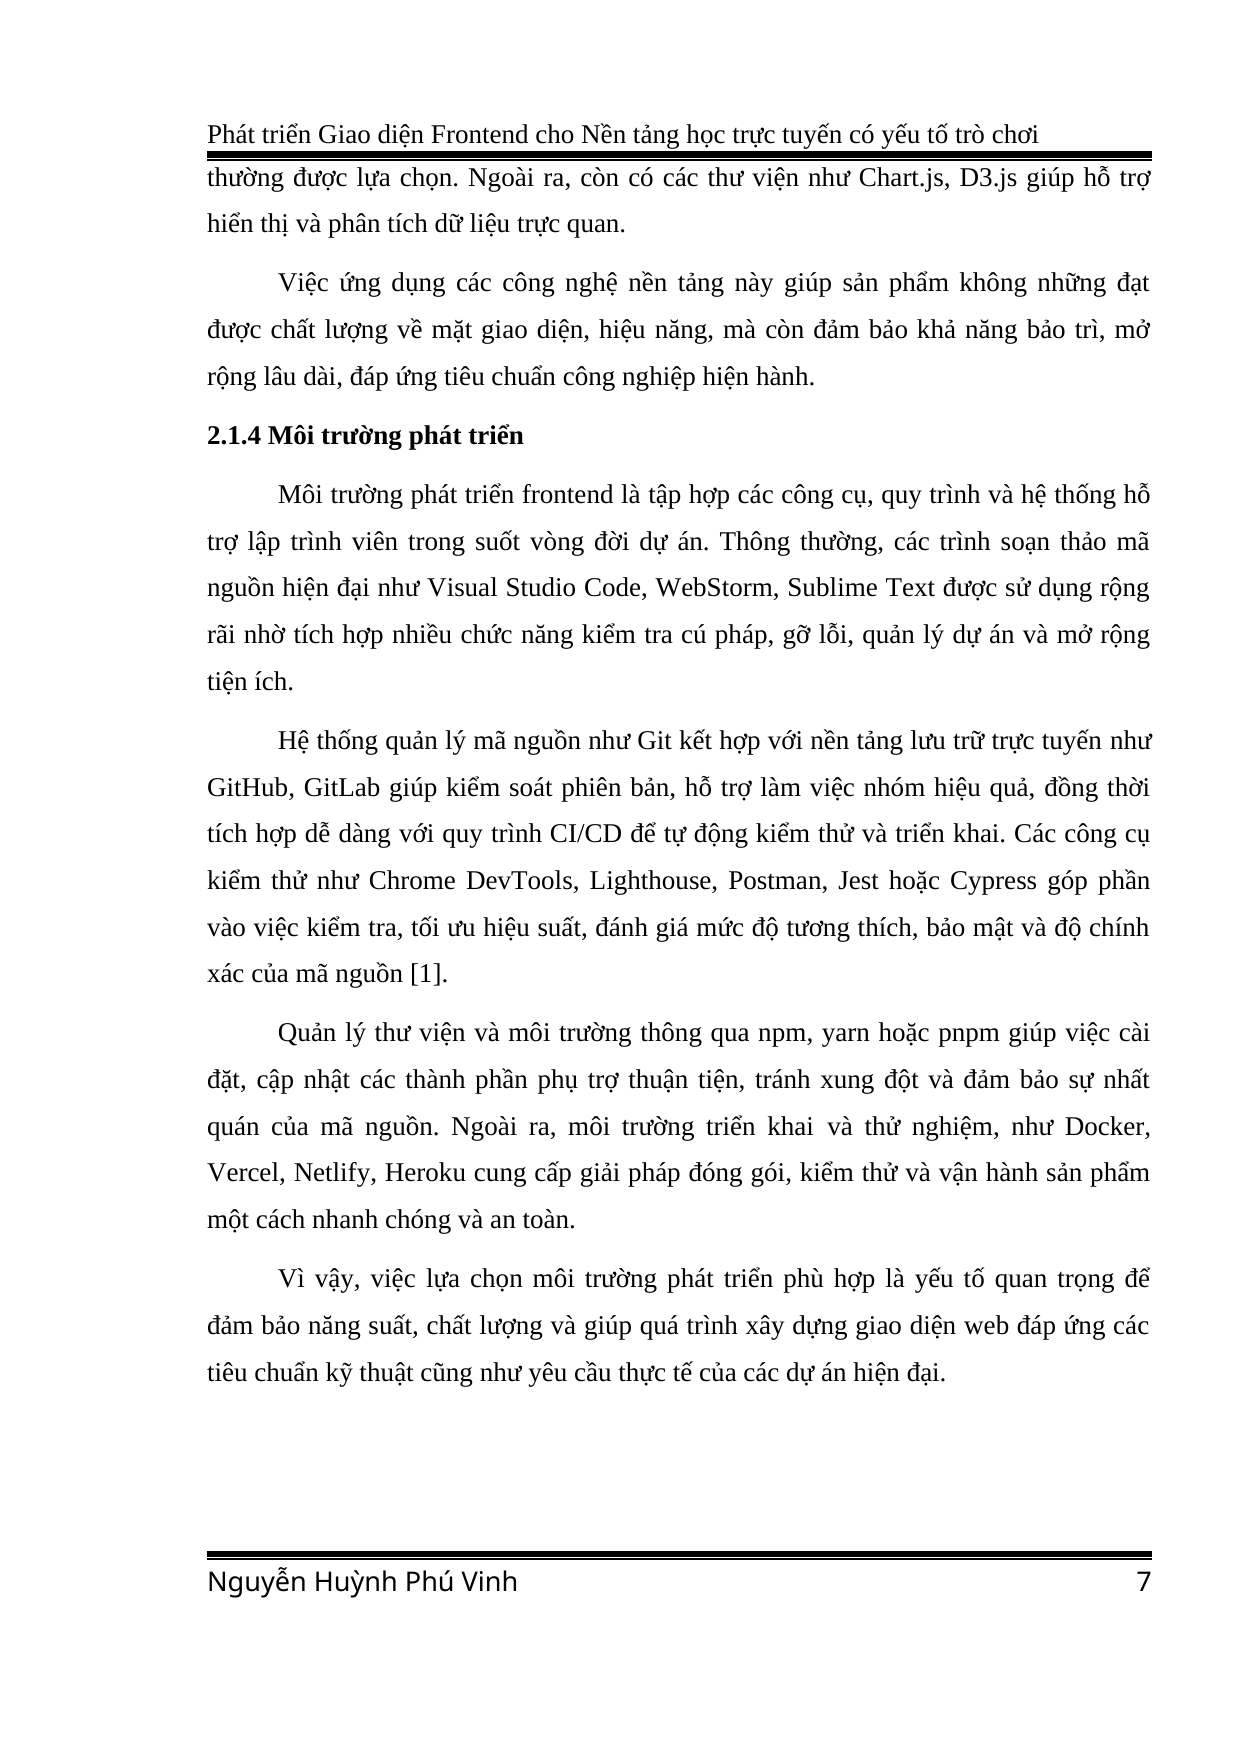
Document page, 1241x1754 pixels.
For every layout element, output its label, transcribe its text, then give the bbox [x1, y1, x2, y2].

subtitle Môi trường phát triển [207, 419, 1152, 450]
text Vì vậy, việc lựa chọn môi trường phát triển phù hợp là yếu tố quan trọng để đảm bảo năng suất, chất lượng và giúp quá trình xây dựng giao diện web đáp ứng các tiêu chuẩn kỹ thuật cũng như yêu cầu thực tế của các dự án hiện đại. [207, 1262, 1152, 1387]
text Hệ thống quản lý mã nguồn như Git kết hợp với nền tảng lưu trữ trực tuyến như GitHub, GitLab giúp kiểm soát phiên bản, hỗ trợ làm việc nhóm hiệu quả, đồng thời tích hợp dễ dàng với quy trình CI/CD để tự động kiểm thử và triển khai. Các công cụ kiểm thử như Chrome DevTools, Lighthouse, Postman, Jest hoặc Cypress góp phần vào việc kiểm tra, tối ưu hiệu suất, đánh giá mức độ tương thích, bảo mật và độ chính xác của mã nguồn [1]. [207, 724, 1152, 988]
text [207, 161, 1152, 238]
text Việc ứng dụng các công nghệ nền tảng này giúp sản phẩm không những đạt được chất lượng về mặt giao diện, hiệu năng, mà còn đảm bảo khả năng bảo trì, mở rộng lâu dài, đáp ứng tiêu chuẩn công nghiệp hiện hành. [207, 267, 1152, 391]
text Quản lý thư viện và môi trường thông qua npm, yarn hoặc pnpm giúp việc cài đặt, cập nhật các thành phần phụ trợ thuận tiện, tránh xung đột và đảm bảo sự nhất quán của mã nguồn. Ngoài ra, môi trường triển khai và thử nghiệm, như Docker, Vercel, Netlify, Heroku cung cấp giải pháp đóng gói, kiểm thử và vận hành sản phẩm một cách nhanh chóng và an toàn. [207, 1017, 1152, 1234]
text Môi trường phát triển frontend là tập hợp các công cụ, quy trình và hệ thống hỗ trợ lập trình viên trong suốt vòng đời dự án. Thông thường, các trình soạn thảo mã nguồn hiện đại như Visual Studio Code, WebStorm, Sublime Text được sử dụng rộng rãi nhờ tích hợp nhiều chức năng kiểm tra cú pháp, gỡ lỗi, quản lý dự án và mở rộng tiện ích. [207, 478, 1152, 696]
